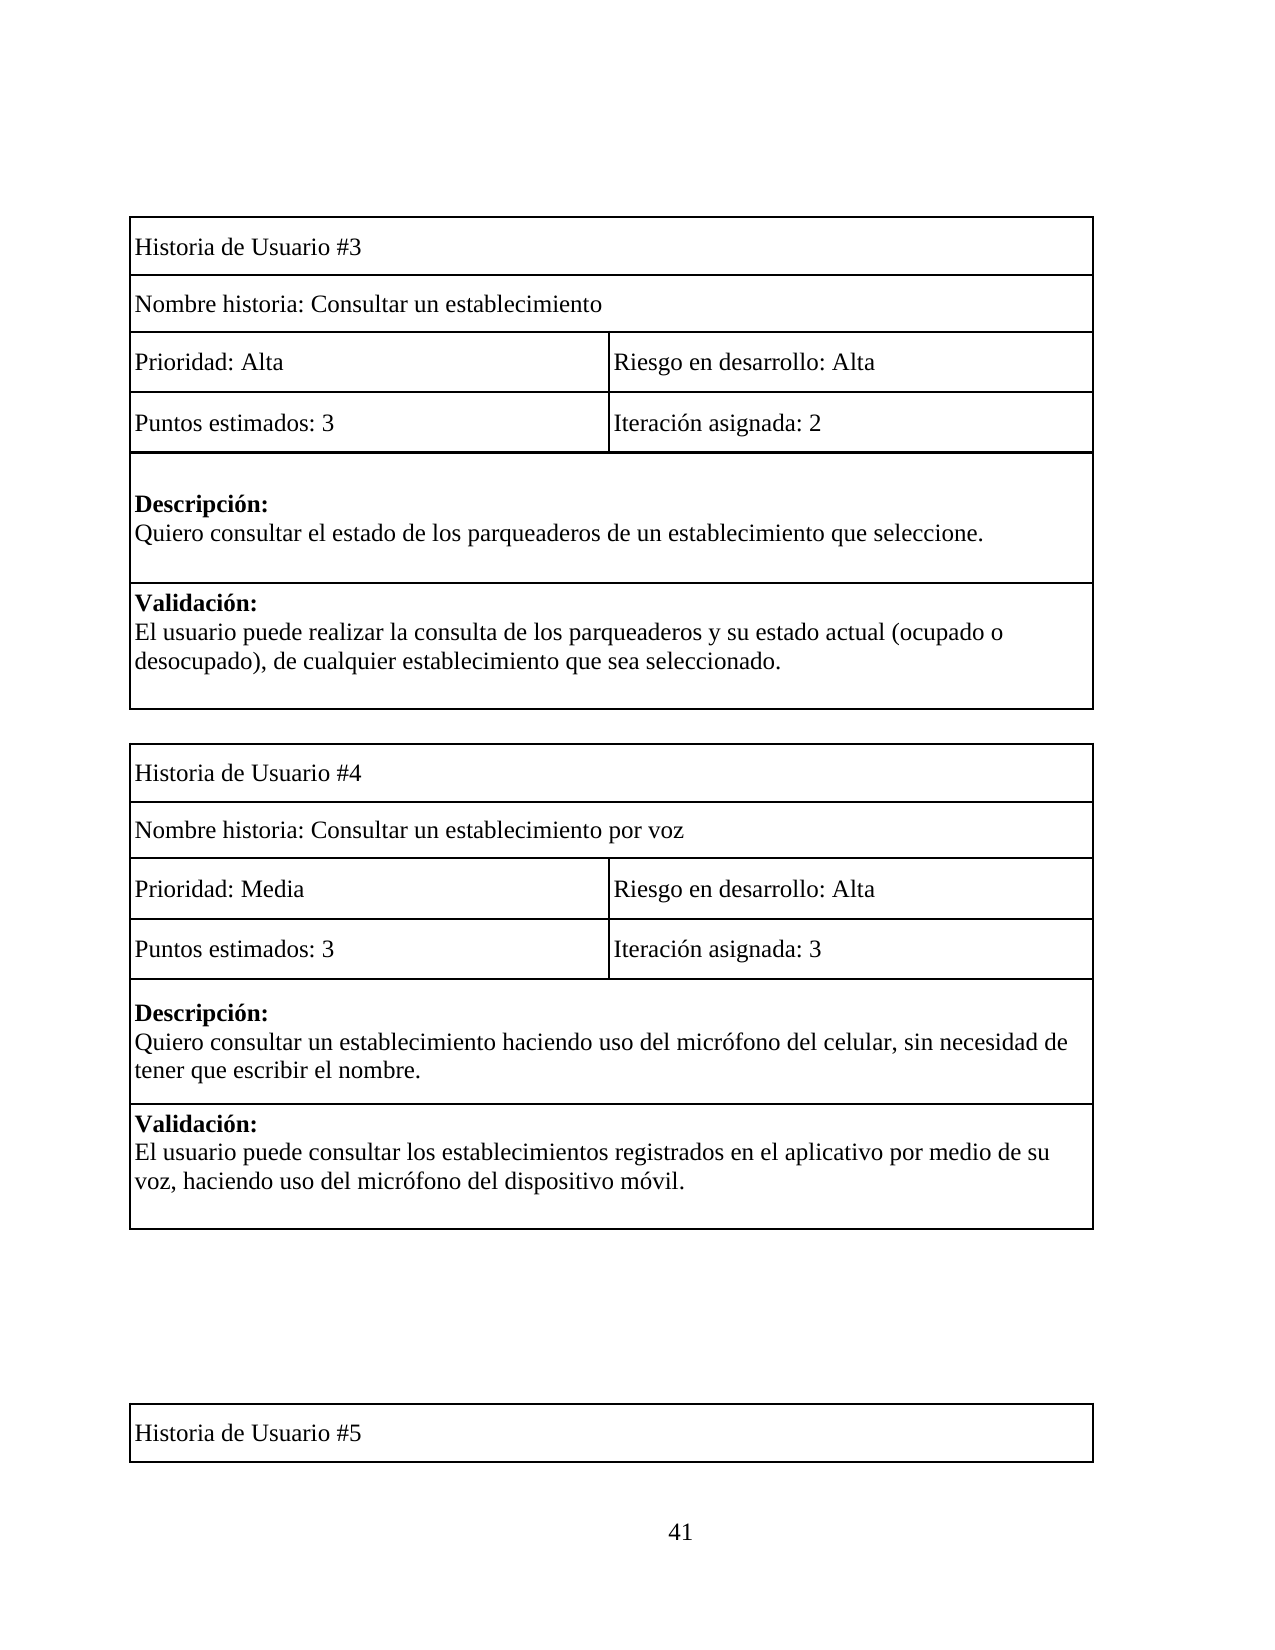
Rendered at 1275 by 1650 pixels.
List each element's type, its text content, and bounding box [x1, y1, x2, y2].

table_cell Riesgo en desarrollo: Alta [610, 333, 1092, 391]
table_cell Nombre historia: Consultar un establecimiento por voz [131, 803, 1092, 857]
table_cell Descripción: Quiero consultar el estado de los parqueaderos de un establecimiento que seleccione. [131, 454, 1092, 582]
table_cell Validación: El usuario puede consultar los establecimientos registrados en el aplicativo por medio de su voz, haciendo uso del micrófono del dispositivo móvil. [131, 1105, 1092, 1228]
table_cell Puntos estimados: 3 [131, 920, 608, 978]
table_cell Puntos estimados: 3 [131, 393, 608, 451]
table_cell Iteración asignada: 3 [610, 920, 1092, 978]
table_cell Iteración asignada: 2 [610, 393, 1092, 451]
table_header Historia de Usuario #5 [131, 1405, 1092, 1461]
table_cell Riesgo en desarrollo: Alta [610, 859, 1092, 917]
table_cell Nombre historia: Consultar un establecimiento [131, 276, 1092, 331]
table_header Historia de Usuario #4 [131, 745, 1092, 801]
table_cell Prioridad: Alta [131, 333, 608, 391]
table_cell Prioridad: Media [131, 859, 608, 917]
table_cell Descripción: Quiero consultar un establecimiento haciendo uso del micrófono del celular, sin necesidad de tener que escribir el nombre. [131, 980, 1092, 1102]
table_header Historia de Usuario #3 [131, 218, 1092, 274]
table_cell Validación: El usuario puede realizar la consulta de los parqueaderos y su estado actual (ocupado o desocupado), de cualquier establecimiento que sea seleccionado. [131, 584, 1092, 707]
